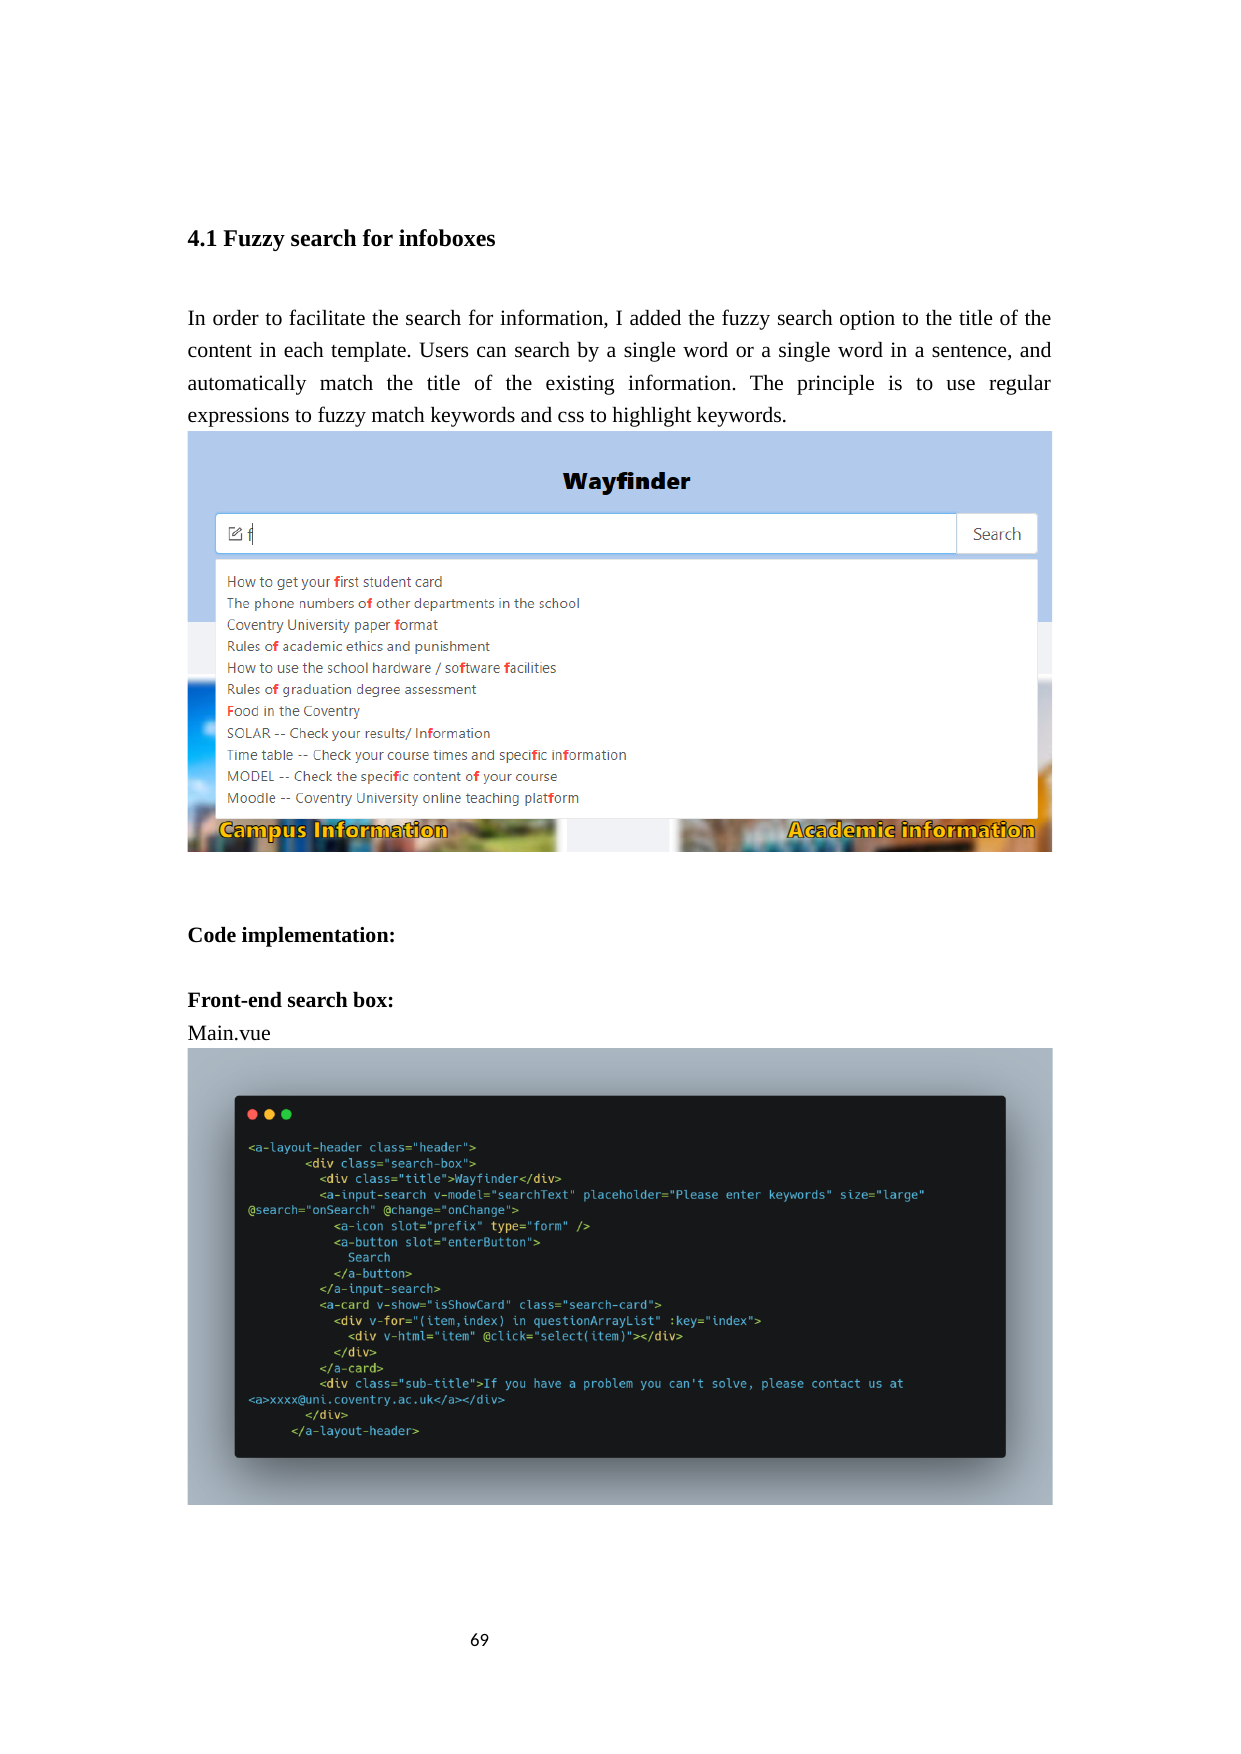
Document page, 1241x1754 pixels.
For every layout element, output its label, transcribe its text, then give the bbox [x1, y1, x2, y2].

picture [187, 1048, 1053, 1505]
text Main.vue [187, 1016, 1053, 1048]
text Front-end search box: [187, 983, 1053, 1016]
picture [187, 431, 1053, 852]
subtitle 4.1 Fuzzy search for infoboxes [187, 222, 1053, 254]
text In order to facilitate the search for information, I added the fuzzy search option to the title of the content in each template. Users can search by a single word or a single word in a sentence, and automatically match the title of the existing information. The principle is to use regular expressions to fuzzy match keywords and css to highlight keywords. [187, 301, 1053, 431]
text Code implementation: [187, 918, 1053, 951]
